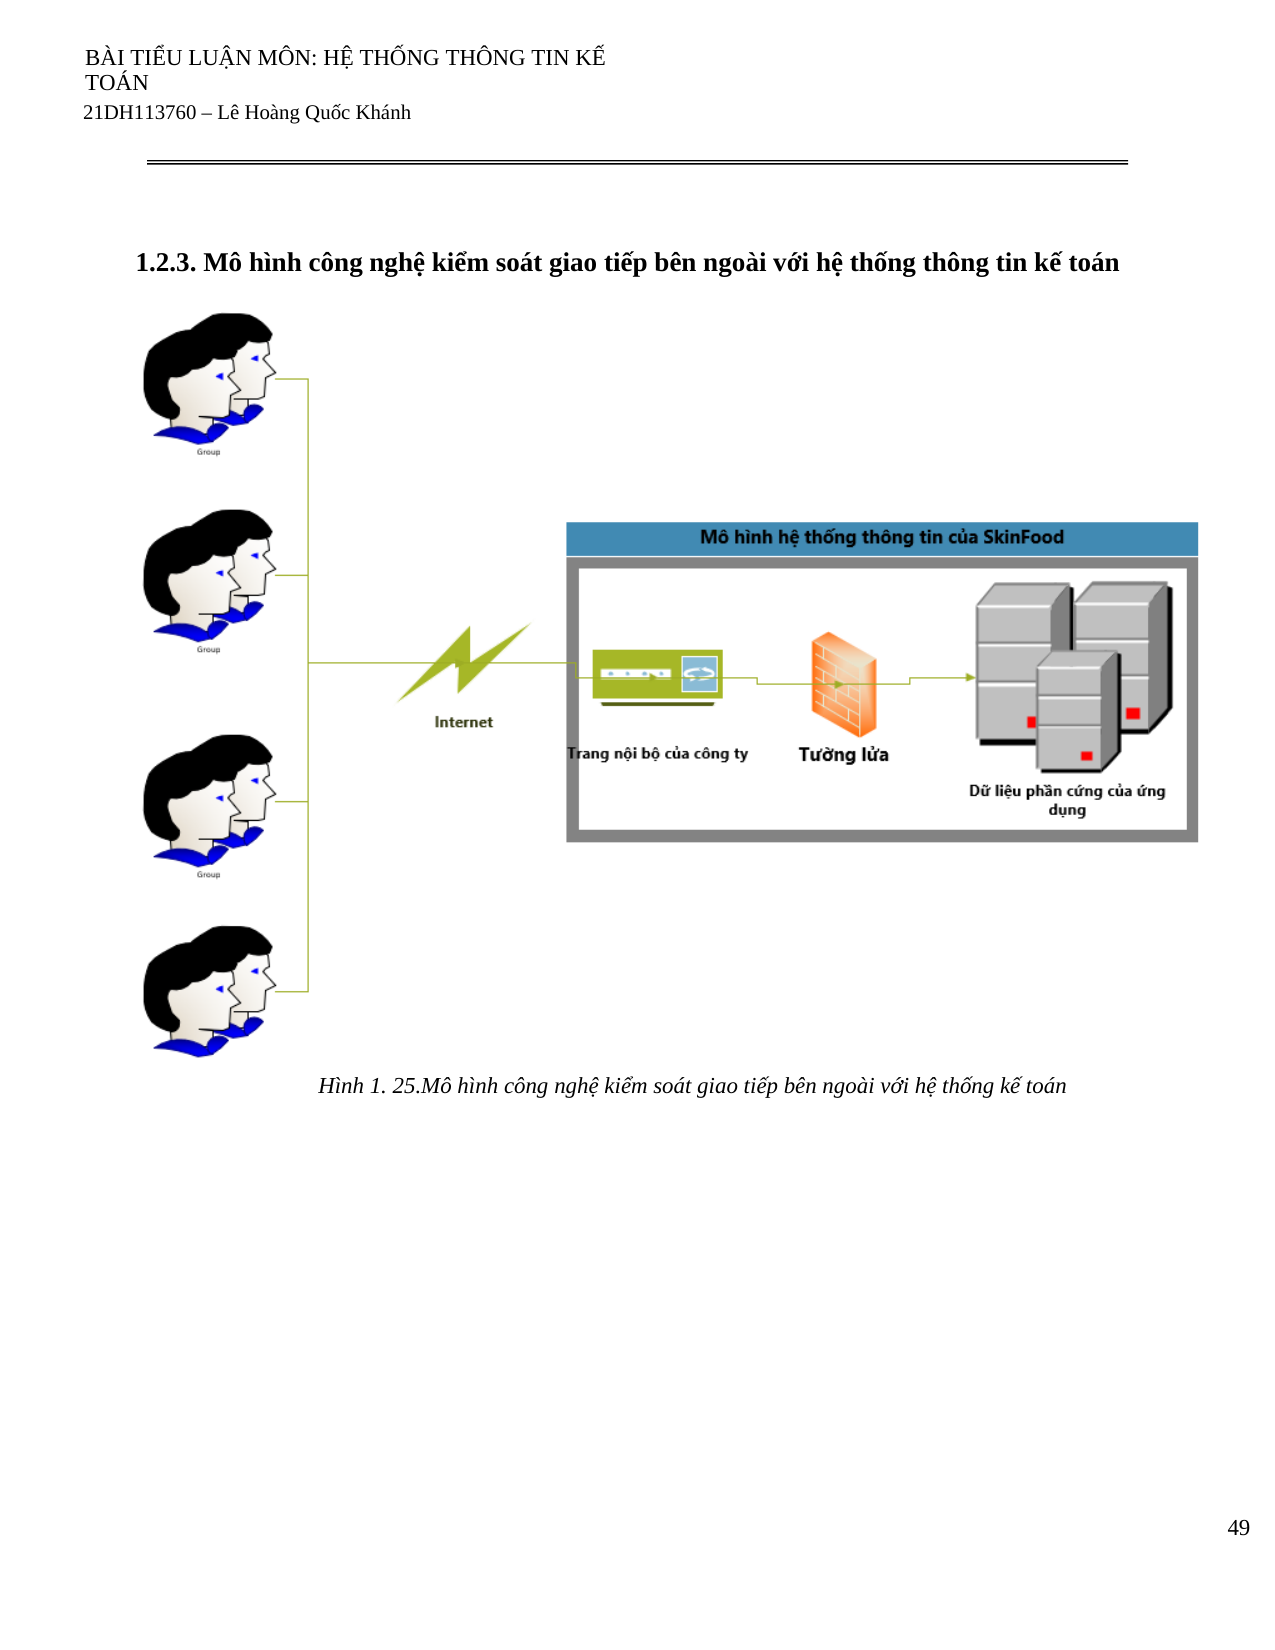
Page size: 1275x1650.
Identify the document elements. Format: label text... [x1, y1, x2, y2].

text Hình 1. 25.Mô hình công nghệ kiểm soát giao tiếp bên ngoài với hệ thống kế toán [135, 1073, 1250, 1099]
subtitle 1.2.3. Mô hình công nghệ kiểm soát giao tiếp bên ngoài với hệ thống thông tin kế toán [135, 246, 1250, 277]
picture [135, 301, 1202, 1060]
